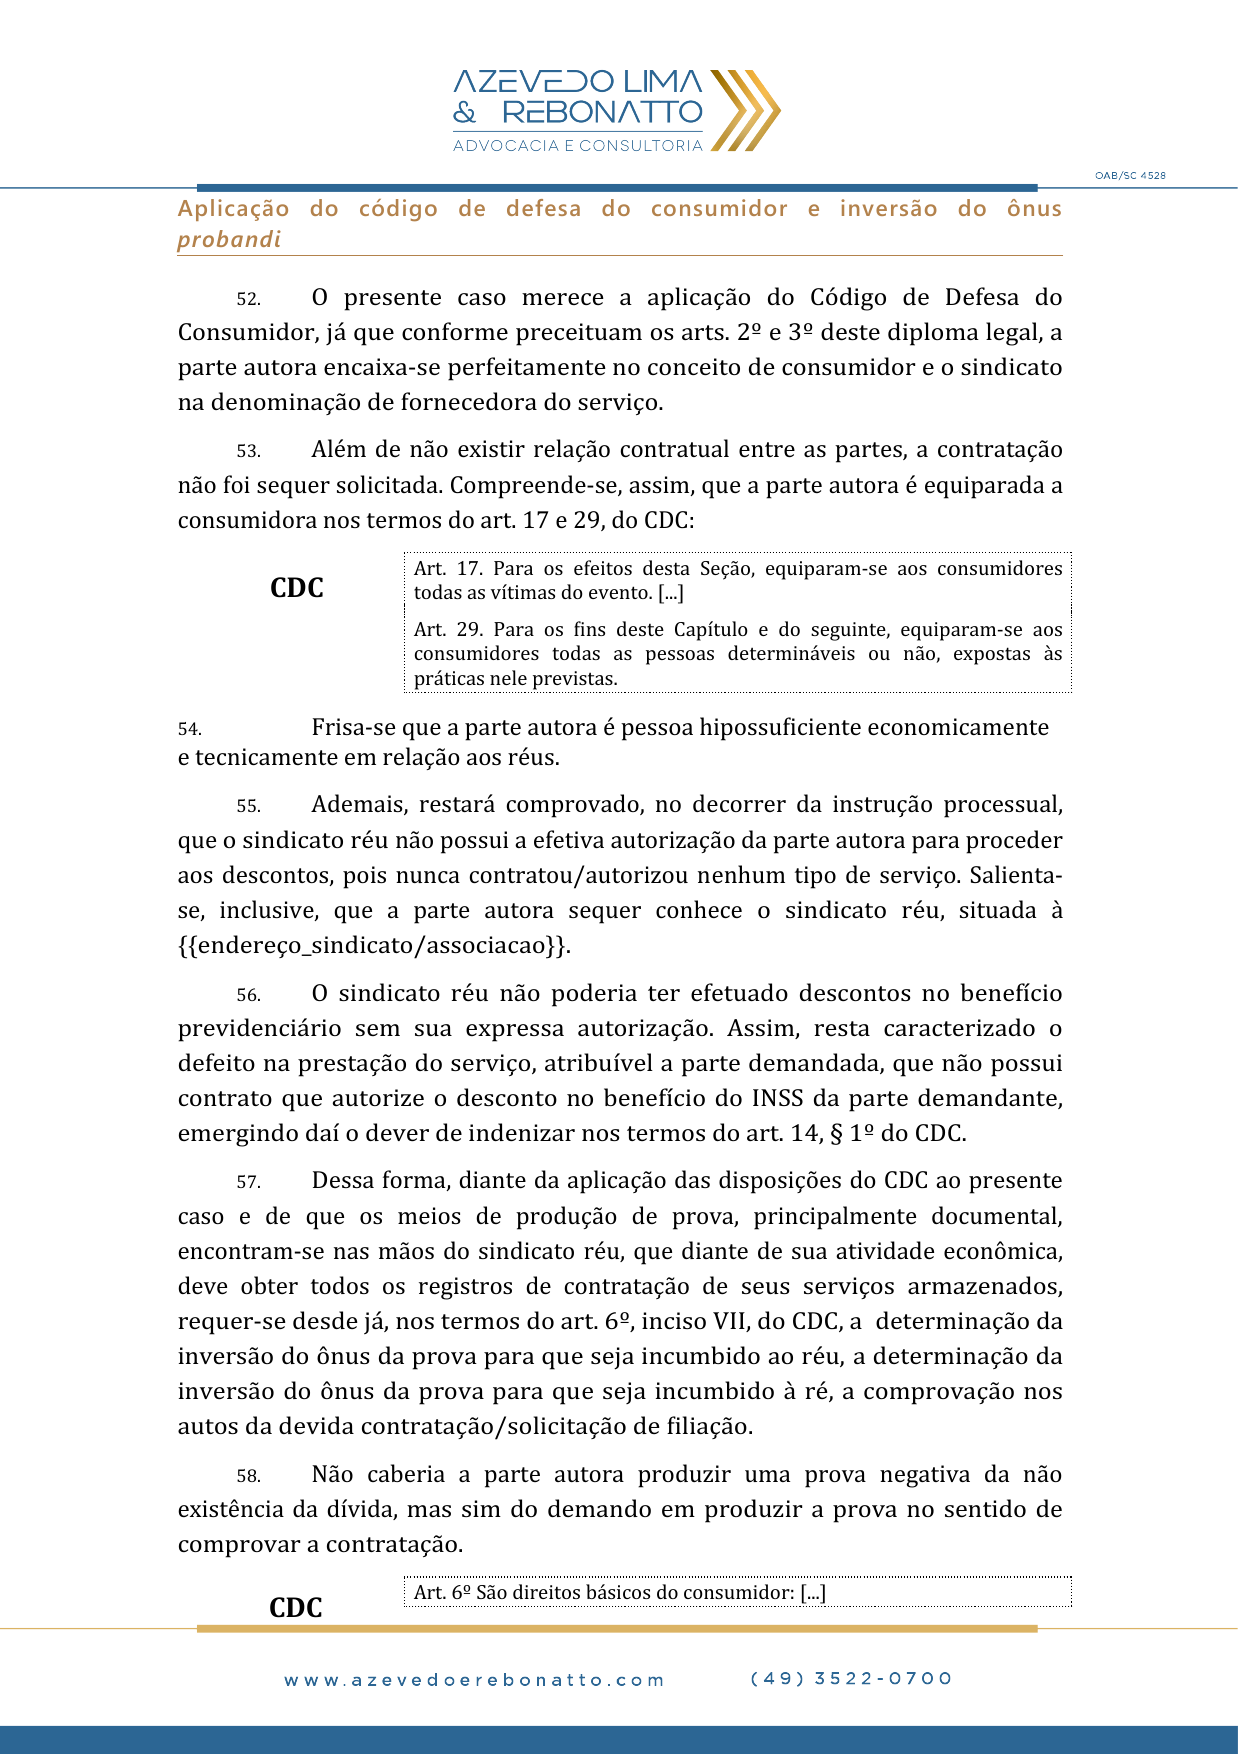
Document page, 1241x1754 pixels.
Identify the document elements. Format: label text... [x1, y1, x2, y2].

text Art. 6º São direitos básicos do consumidor: [...] [404, 1576, 1072, 1607]
text Aplicação do código de defesa do consumidor e inversão do ônus probandi [177, 192, 1063, 255]
list Ademais, restará comprovado, no decorrer da instrução processual, que o sindicato réu não possui a efetiva autorização da parte autora para proceder aos descontos, pois nunca contratou/autorizou nenhum tipo de serviço. Salienta-se, inclusive, que a parte autora sequer conhece o sindicato réu, situada à {{endereço_sindicato/associacao}}. [177, 789, 1063, 959]
list Frisa-se que a parte autora é pessoa hipossuficiente economicamente e tecnicamente em relação aos réus. [177, 712, 1063, 770]
text Art. 29. Para os fins deste Capítulo e do seguinte, equiparam-se aos consumidores todas as pessoas determináveis ou não, expostas às práticas nele previstas. [404, 613, 1072, 693]
list Dessa forma, diante da aplicação das disposições do CDC ao presente caso e de que os meios de produção de prova, principalmente documental, encontram-se nas mãos do sindicato réu, que diante de sua atividade econômica, deve obter todos os registros de contratação de seus serviços armazenados, requer-se desde já, nos termos do art. 6º, inciso VII, do CDC, a determinação da inversão do ônus da prova para que seja incumbido ao réu, a determinação da inversão do ônus da prova para que seja incumbido à ré, a comprovação nos autos da devida contratação/solicitação de filiação. [177, 1165, 1063, 1440]
list O sindicato réu não poderia ter efetuado descontos no benefício previdenciário sem sua expressa autorização. Assim, resta caracterizado o defeito na prestação do serviço, atribuível a parte demandada, que não possui contrato que autorize o desconto no benefício do INSS da parte demandante, emergindo daí o dever de indenizar nos termos do art. 14, § 1º do CDC. [177, 977, 1063, 1147]
picture [0, 0, 1238, 1754]
list Além de não existir relação contratual entre as partes, a contratação não foi sequer solicitada. Compreende-se, assim, que a parte autora é equiparada a consumidora nos termos do art. 17 e 29, do CDC: [177, 434, 1063, 534]
text Art. 17. Para os efeitos desta Seção, equiparam-se aos consumidores todas as vítimas do evento. [...] [404, 552, 1072, 604]
list Não caberia a parte autora produzir uma prova negativa da não existência da dívida, mas sim do demando em produzir a prova no sentido de comprovar a contratação. [177, 1458, 1063, 1558]
list O presente caso merece a aplicação do Código de Defesa do Consumidor, já que conforme preceituam os arts. 2º e 3º deste diploma legal, a parte autora encaixa-se perfeitamente no conceito de consumidor e o sindicato na denominação de fornecedora do serviço. [177, 281, 1063, 416]
